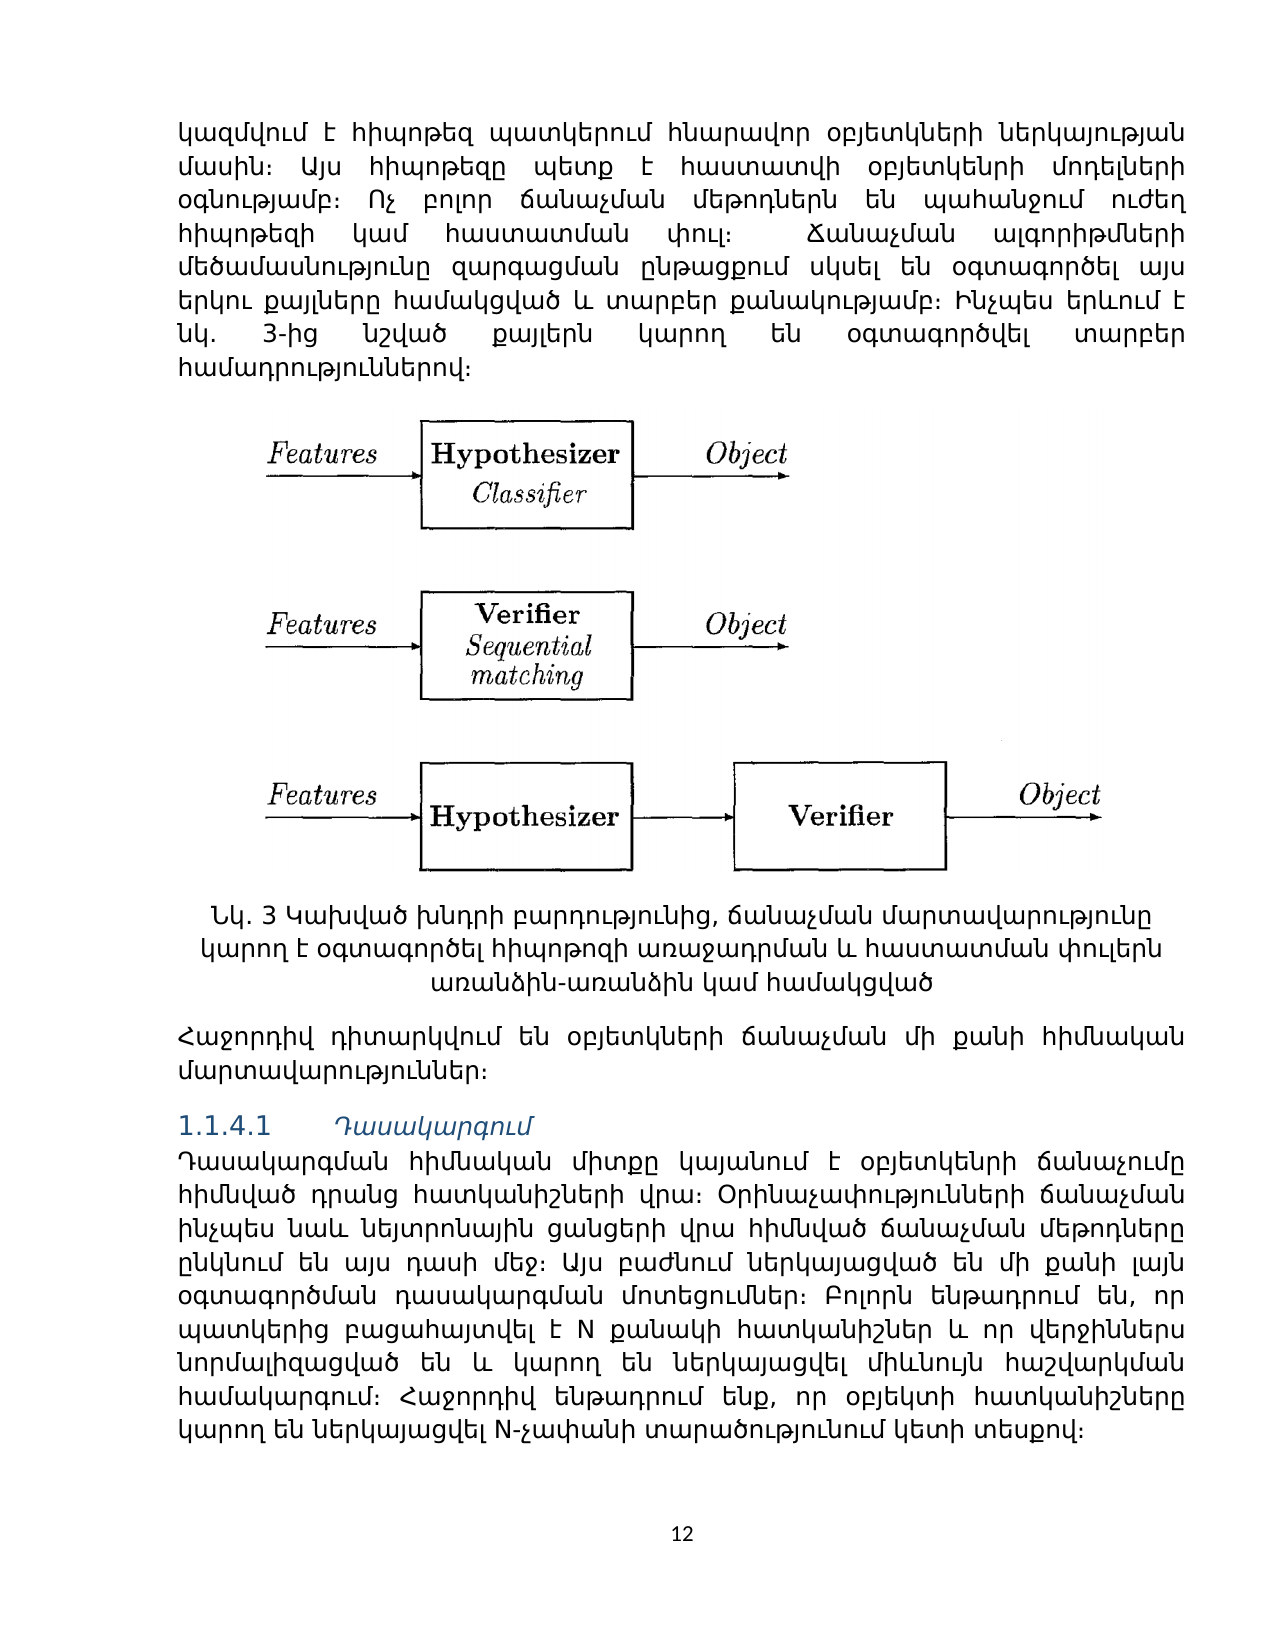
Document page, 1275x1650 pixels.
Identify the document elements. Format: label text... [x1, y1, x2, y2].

text Նկ․ 3 Կախված խնդրի բարդությունից, ճանաչման մարտավարությունը կարող է օգտագործել հիպոթոզի առաջադրման և հաստատման փուլերն առանձին-առանձին կամ համակցված [177, 901, 1186, 997]
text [177, 118, 1186, 382]
text Դասակարգման հիմնական միտքը կայանում է օբյետկենրի ճանաչումը հիմնված դրանց հատկանիշների վրա։ Օրինաչափությունների ճանաչման ինչպես նաև նեյտրոնային ցանցերի վրա հիմնված ճանաչման մեթոդները ընկնում են այս դասի մեջ։ Այս բաժնում ներկայացված են մի քանի լայն օգտագործման դասակարգման մոտեցումներ։ Բոլորն ենթադրում են, որ պատկերից բացահայտվել է N քանակի հատկանիշներ և որ վերջիններս նորմալիզացված են և կարող են ներկայացվել միևնույն հաշվարկման համակարգում։ Հաջորդիվ ենթադրում ենք, որ օբյեկտի հատկանիշները կարող են ներկայացվել N-չափանի տարածությունում կետի տեսքով։ [177, 1147, 1186, 1445]
text Հաջորդիվ դիտարկվում են օբյետկների ճանաչման մի քանի հիմնական մարտավարություններ։ [177, 1023, 1186, 1085]
picture [252, 407, 1111, 876]
subtitle Դասակարգում [177, 1111, 1186, 1142]
